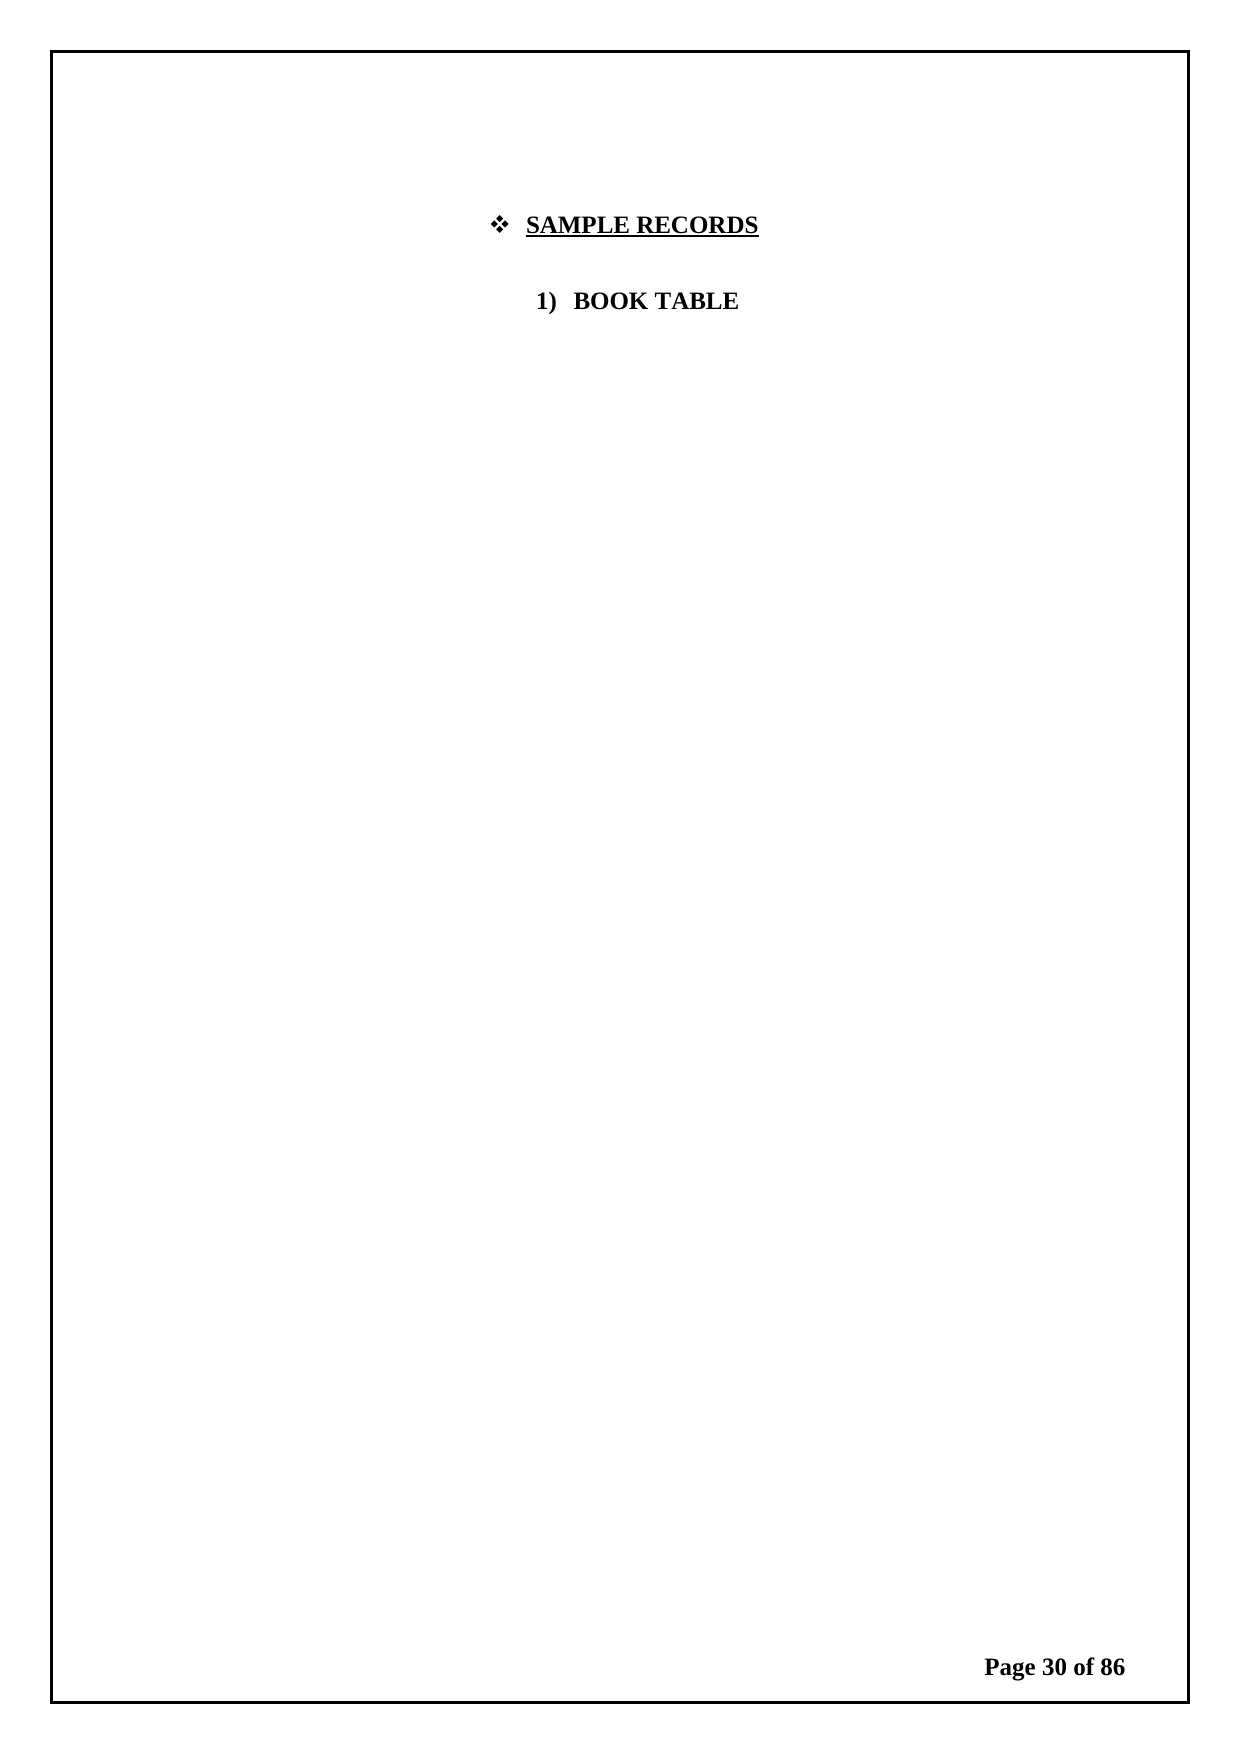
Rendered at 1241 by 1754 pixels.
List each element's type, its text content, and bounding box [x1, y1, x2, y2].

list BOOK TABLE [150, 286, 1125, 315]
subtitle SAMPLE RECORDS [122, 210, 1125, 239]
